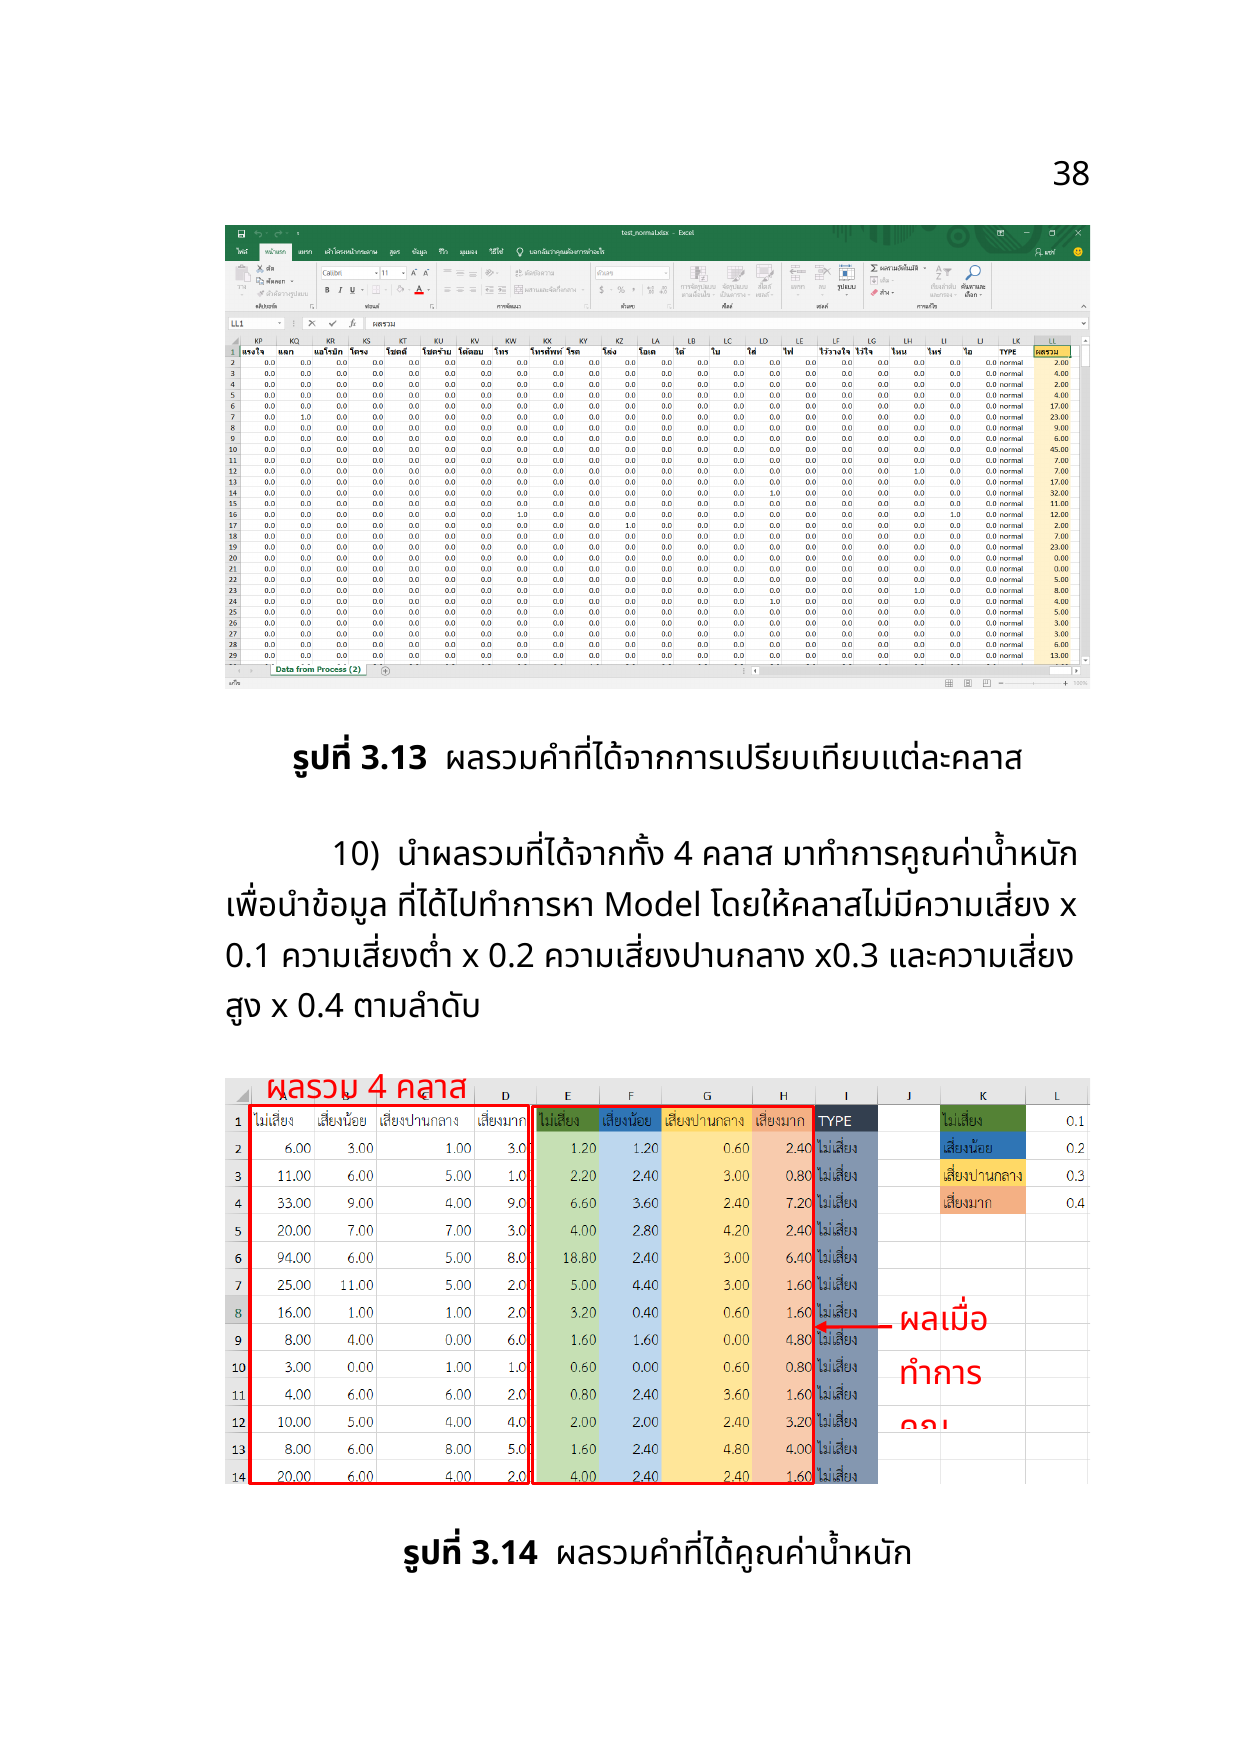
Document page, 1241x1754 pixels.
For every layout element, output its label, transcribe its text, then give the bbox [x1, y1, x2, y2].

picture [371, 1079, 379, 1090]
picture [252, 1107, 527, 1482]
text รูปที่ 3.14 ผลรวมคำที่ได้คูณค่าน้ำหนัก [225, 1528, 1090, 1579]
picture [225, 1078, 1091, 1484]
picture [225, 225, 1091, 689]
text 10) นำผลรวมที่ได้จากทั้ง 4 คลาส มาทำการคูณค่าน้ำหนักเพื่อนำข้อมูล ที่ได้ไปทำการหา Model โดยให้คลาสไม่มีความเสี่ยง x 0.1 ความเสี่ยงต่ำ x 0.2 ความเสี่ยงปานกลาง x0.3 และความเสี่ยงสูง x 0.4 ตามลำดับ [225, 830, 1090, 1033]
text รูปที่ 3.13 ผลรวมคำที่ได้จากการเปรียบเทียบแต่ละคลาส [225, 734, 1090, 785]
picture [534, 1108, 812, 1482]
